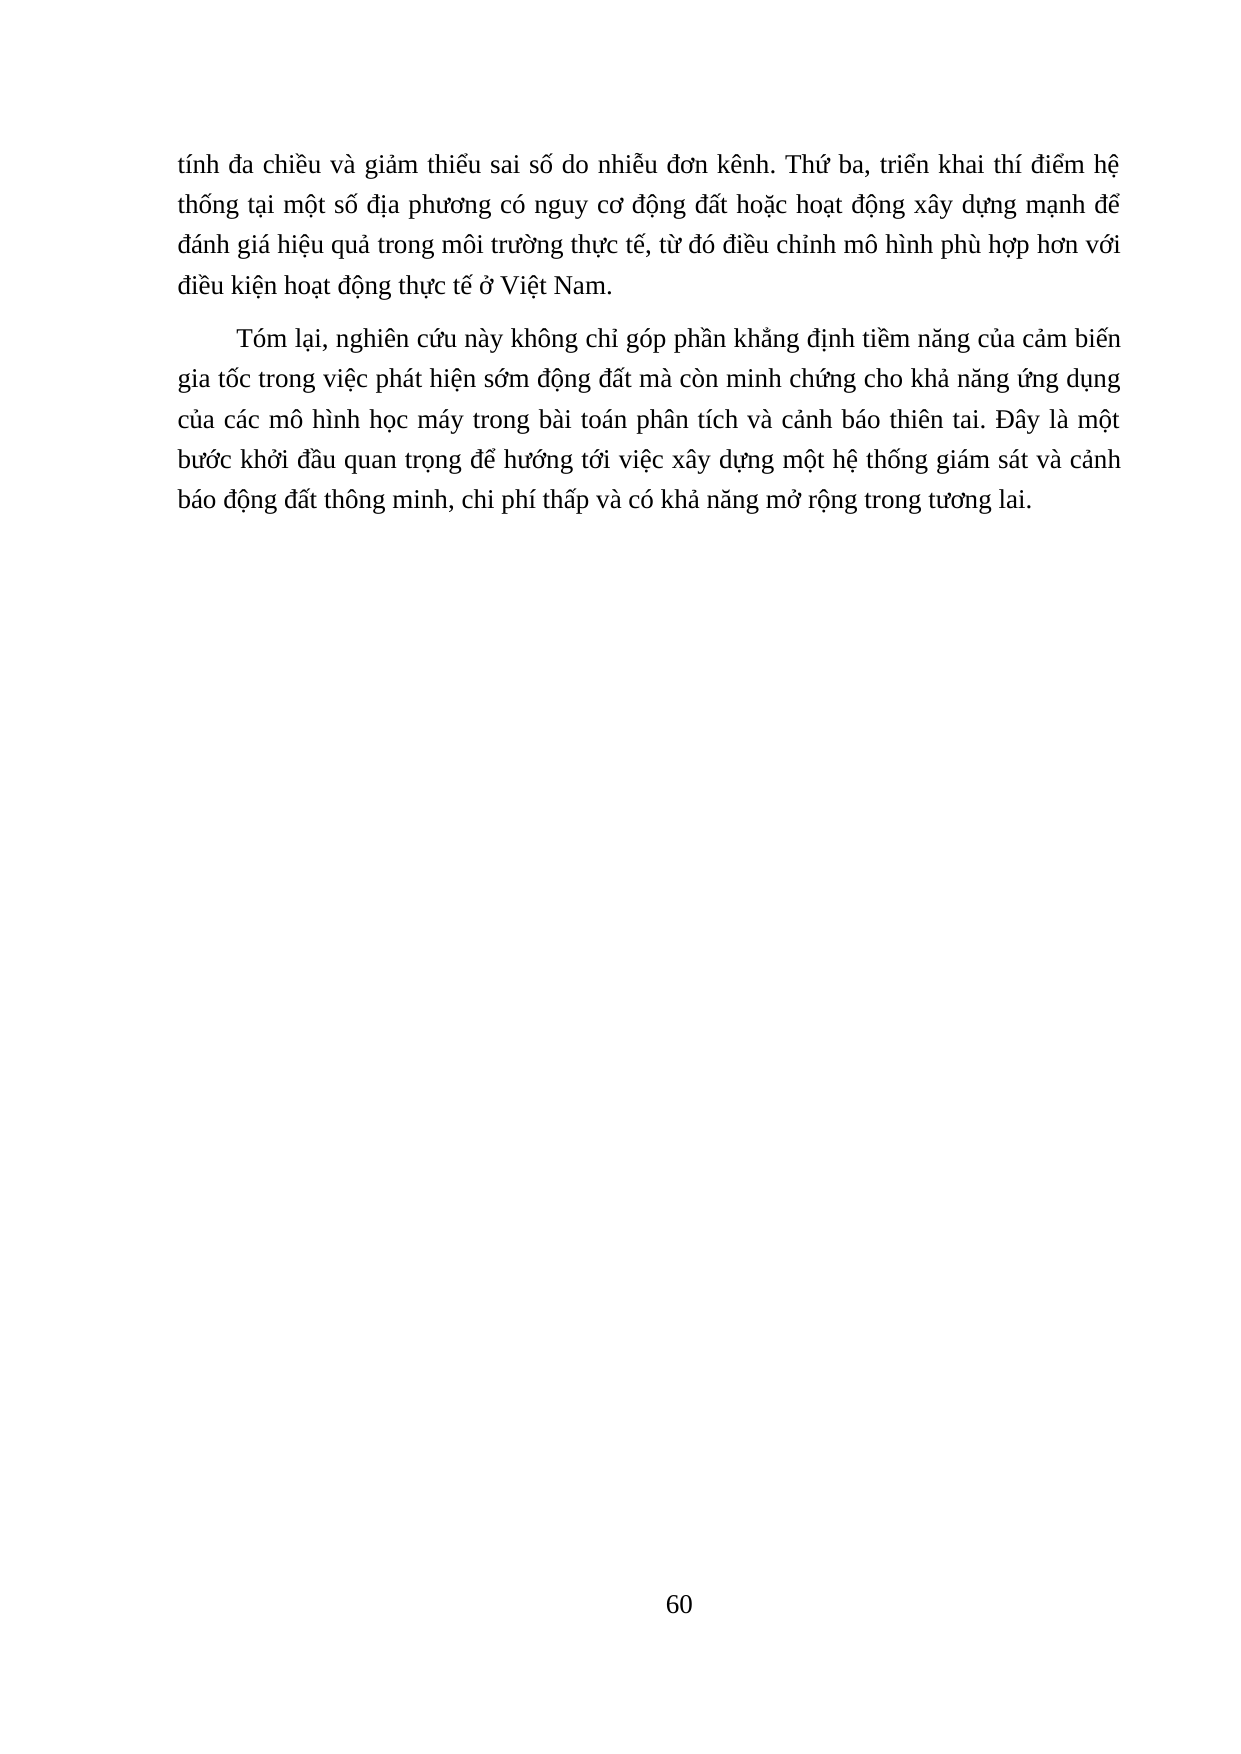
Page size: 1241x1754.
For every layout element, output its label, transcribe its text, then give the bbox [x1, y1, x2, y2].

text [177, 148, 1122, 300]
text Tóm lại, nghiên cứu này không chỉ góp phần khẳng định tiềm năng của cảm biến gia tốc trong việc phát hiện sớm động đất mà còn minh chứng cho khả năng ứng dụng của các mô hình học máy trong bài toán phân tích và cảnh báo thiên tai. Đây là một bước khởi đầu quan trọng để hướng tới việc xây dựng một hệ thống giám sát và cảnh báo động đất thông minh, chi phí thấp và có khả năng mở rộng trong tương lai. [177, 322, 1122, 515]
